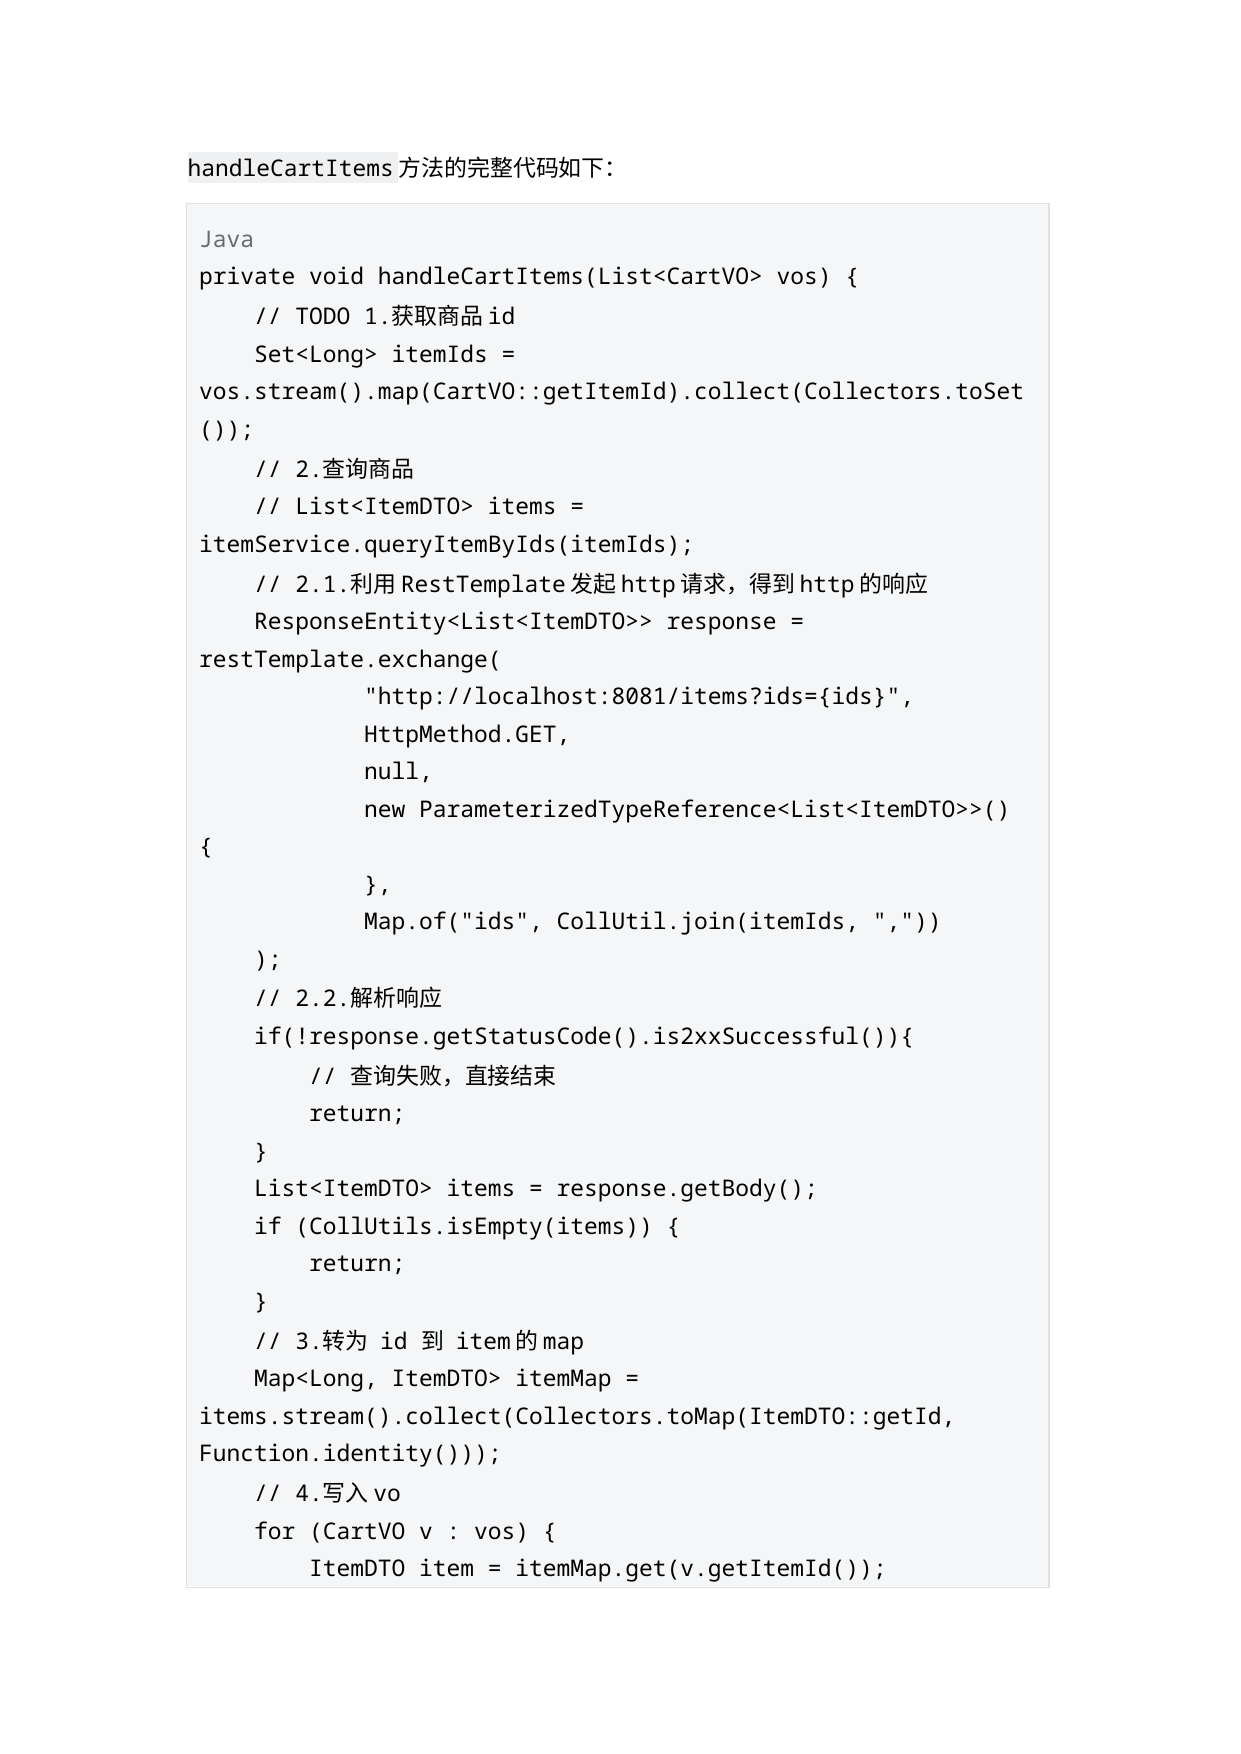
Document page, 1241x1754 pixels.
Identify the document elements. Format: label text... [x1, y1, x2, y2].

text handleCartItems方法的完整代码如下： [187, 150, 1053, 183]
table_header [187, 204, 1048, 1586]
